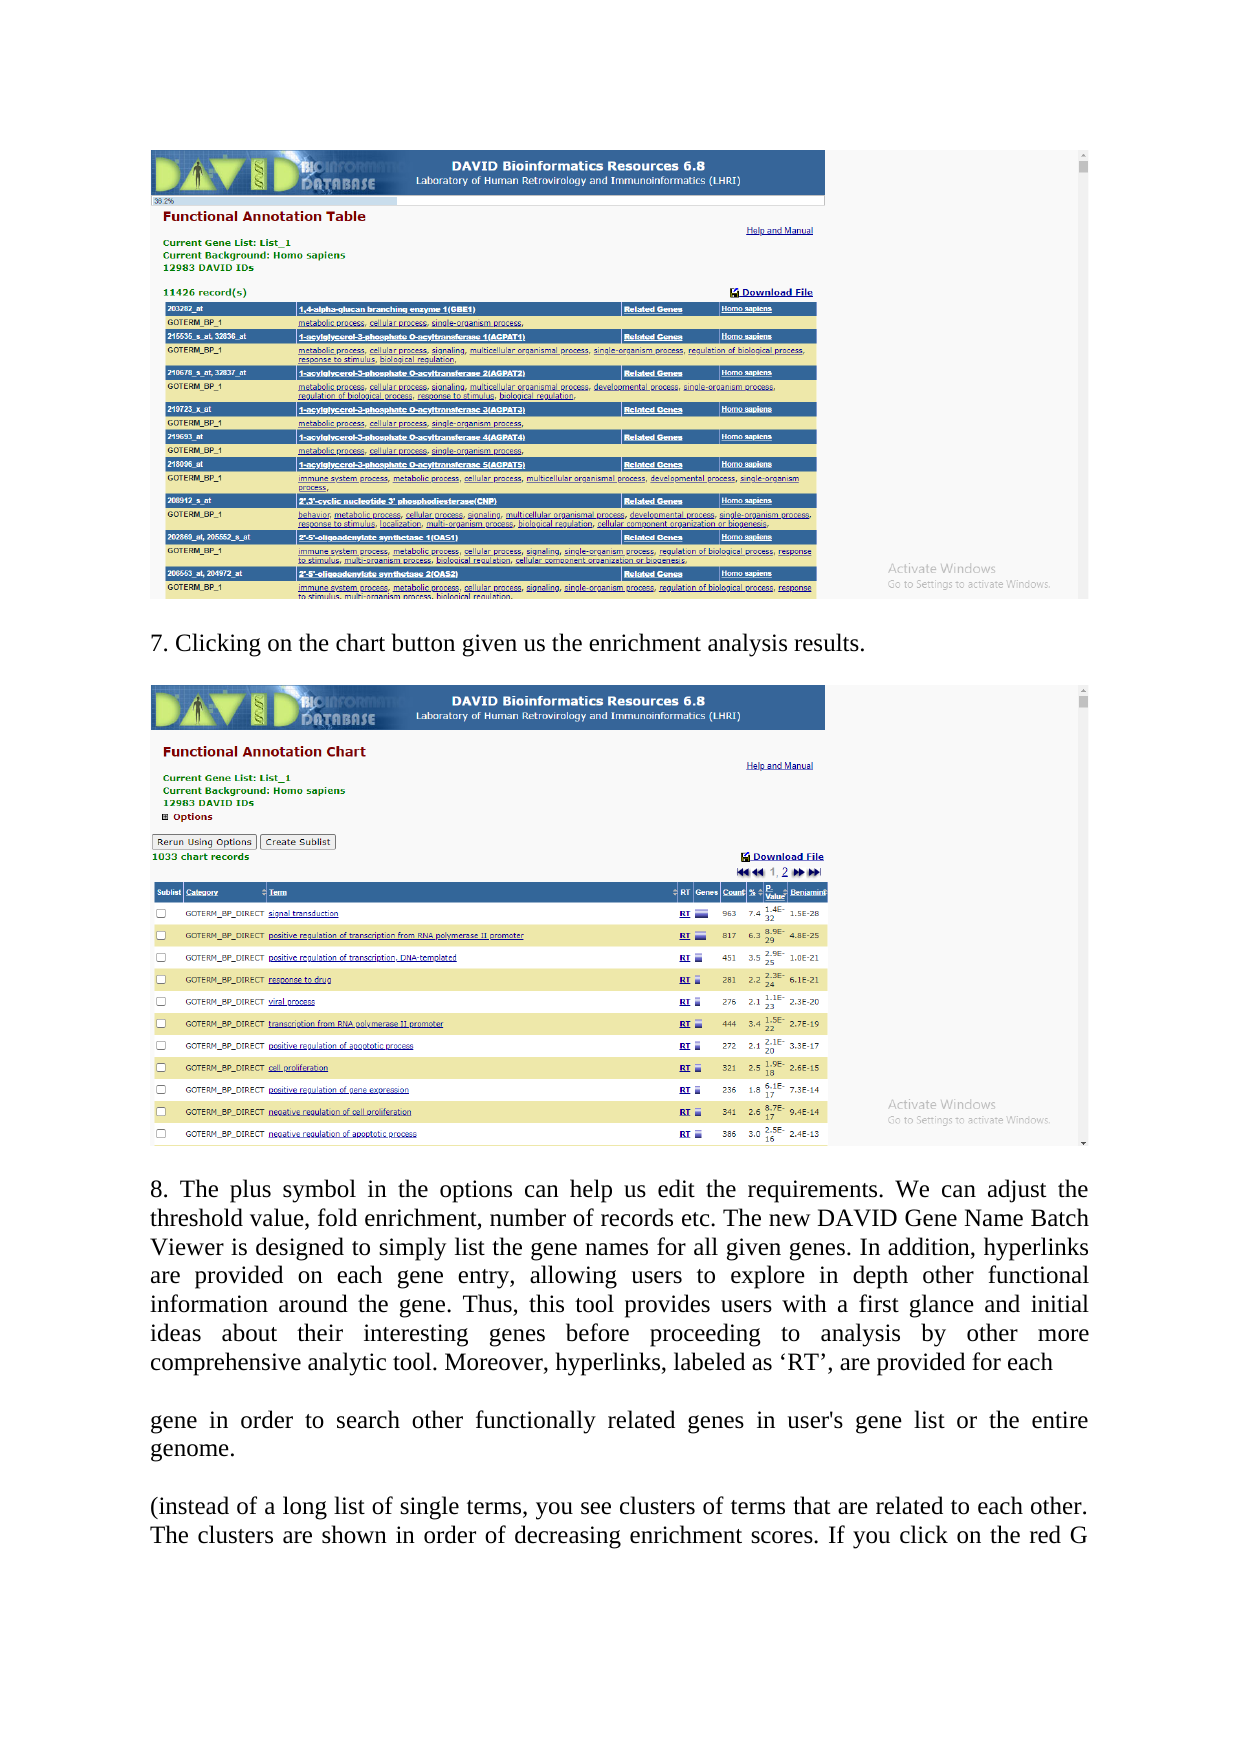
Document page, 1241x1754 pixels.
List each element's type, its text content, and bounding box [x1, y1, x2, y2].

text gene in order to search other functionally related genes in user's gene list or the entire genome. [150, 1405, 1090, 1462]
text 7. Clicking on the chart button given us the enrichment analysis results. [150, 628, 1090, 656]
picture [150, 685, 1089, 1146]
picture [150, 150, 1089, 599]
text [150, 1491, 1090, 1549]
text 8. The plus symbol in the options can help us edit the requirements. We can adjust the threshold value, fold enrichment, number of records etc. The new DAVID Gene Name Batch Viewer is designed to simply list the gene names for all given genes. In addition, hyperlinks are provided on each gene entry, allowing users to explore in depth other functional information around the gene. Thus, this tool provides users with a first glance and initial ideas about their interesting genes before proceeding to analysis by other more comprehensive analytic tool. Moreover, hyperlinks, labeled as ‘RT’, are provided for each [150, 1174, 1090, 1376]
